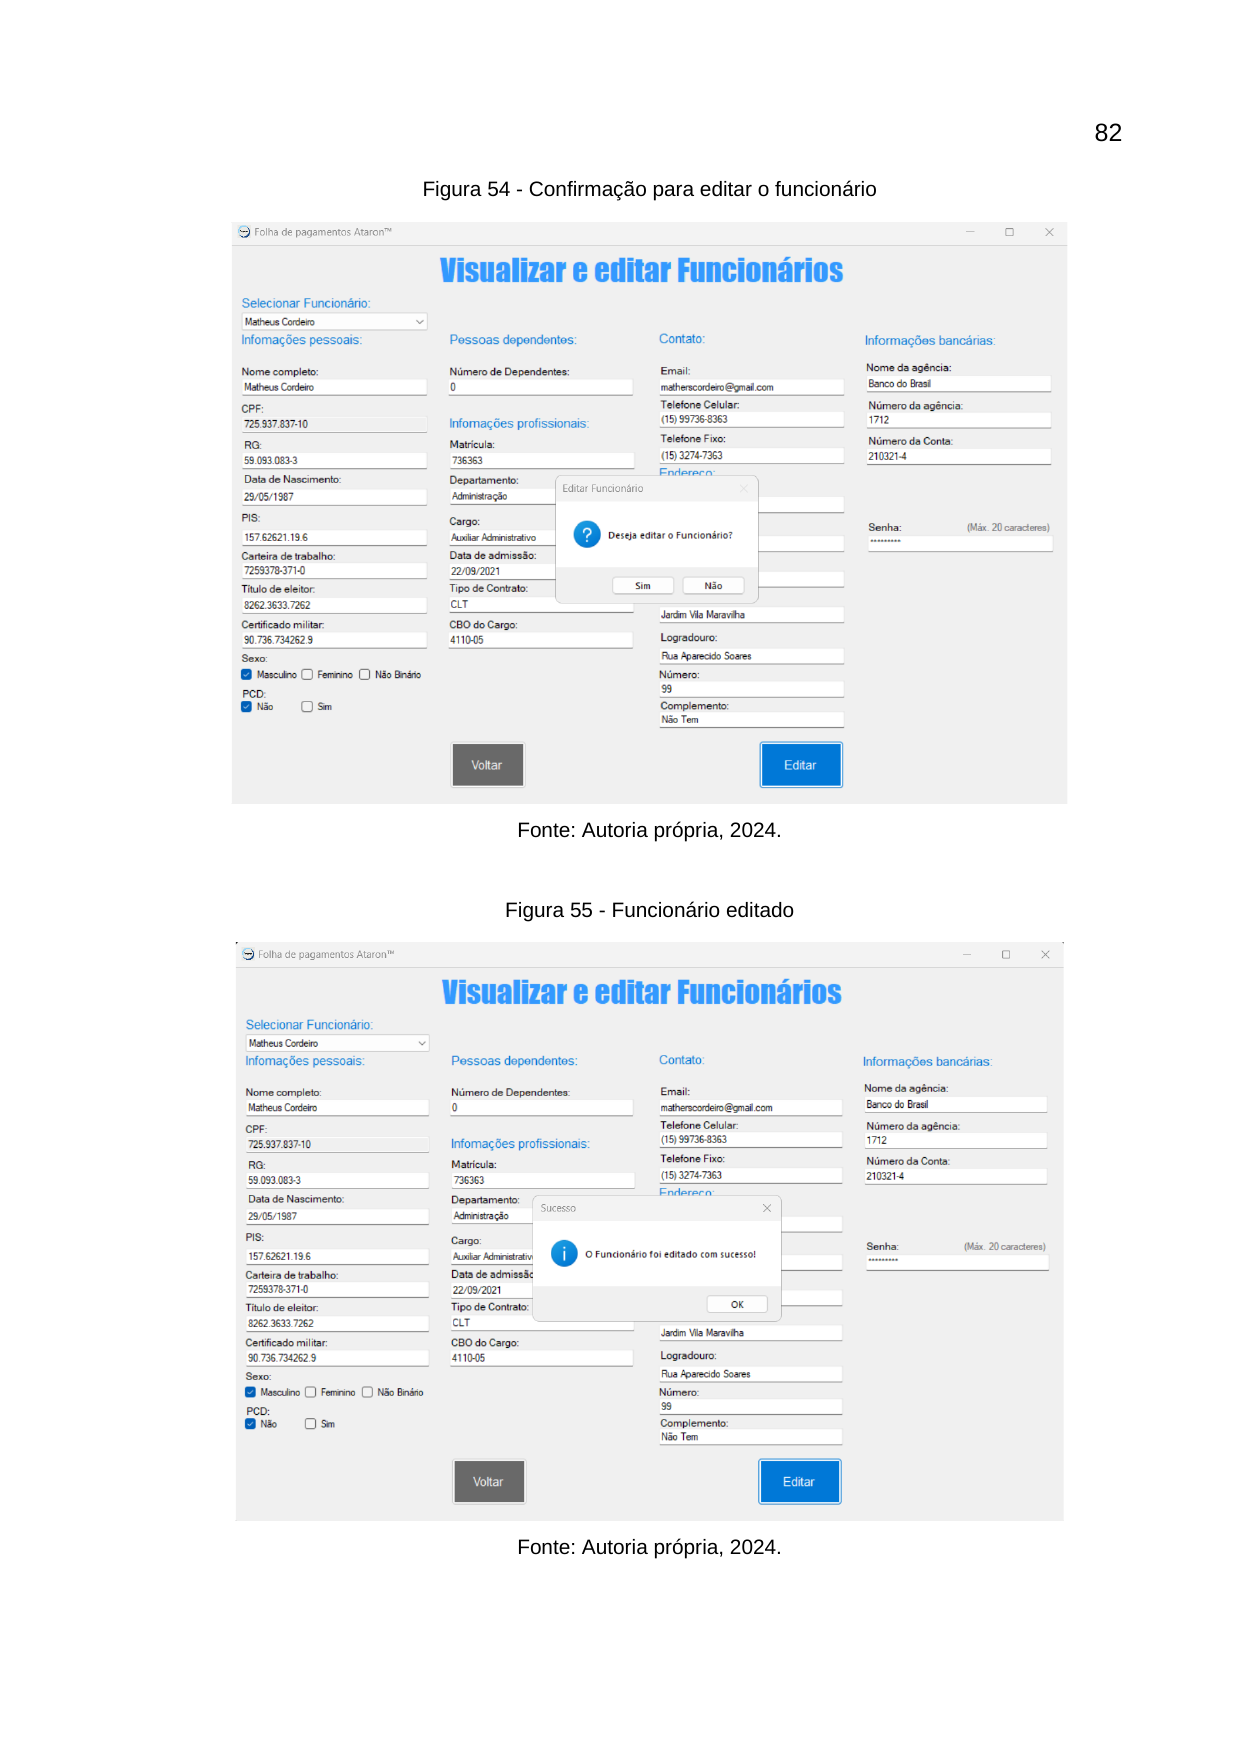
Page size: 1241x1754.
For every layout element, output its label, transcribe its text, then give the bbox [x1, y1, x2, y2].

text Figura 55 - Funcionário editado [177, 897, 1122, 921]
picture [235, 942, 1064, 1521]
text Fonte: Autoria própria, 2024. [177, 1535, 1122, 1559]
picture [231, 222, 1068, 804]
text Fonte: Autoria própria, 2024. [177, 818, 1122, 842]
text Figura 54 - Confirmação para editar o funcionário [177, 177, 1122, 201]
